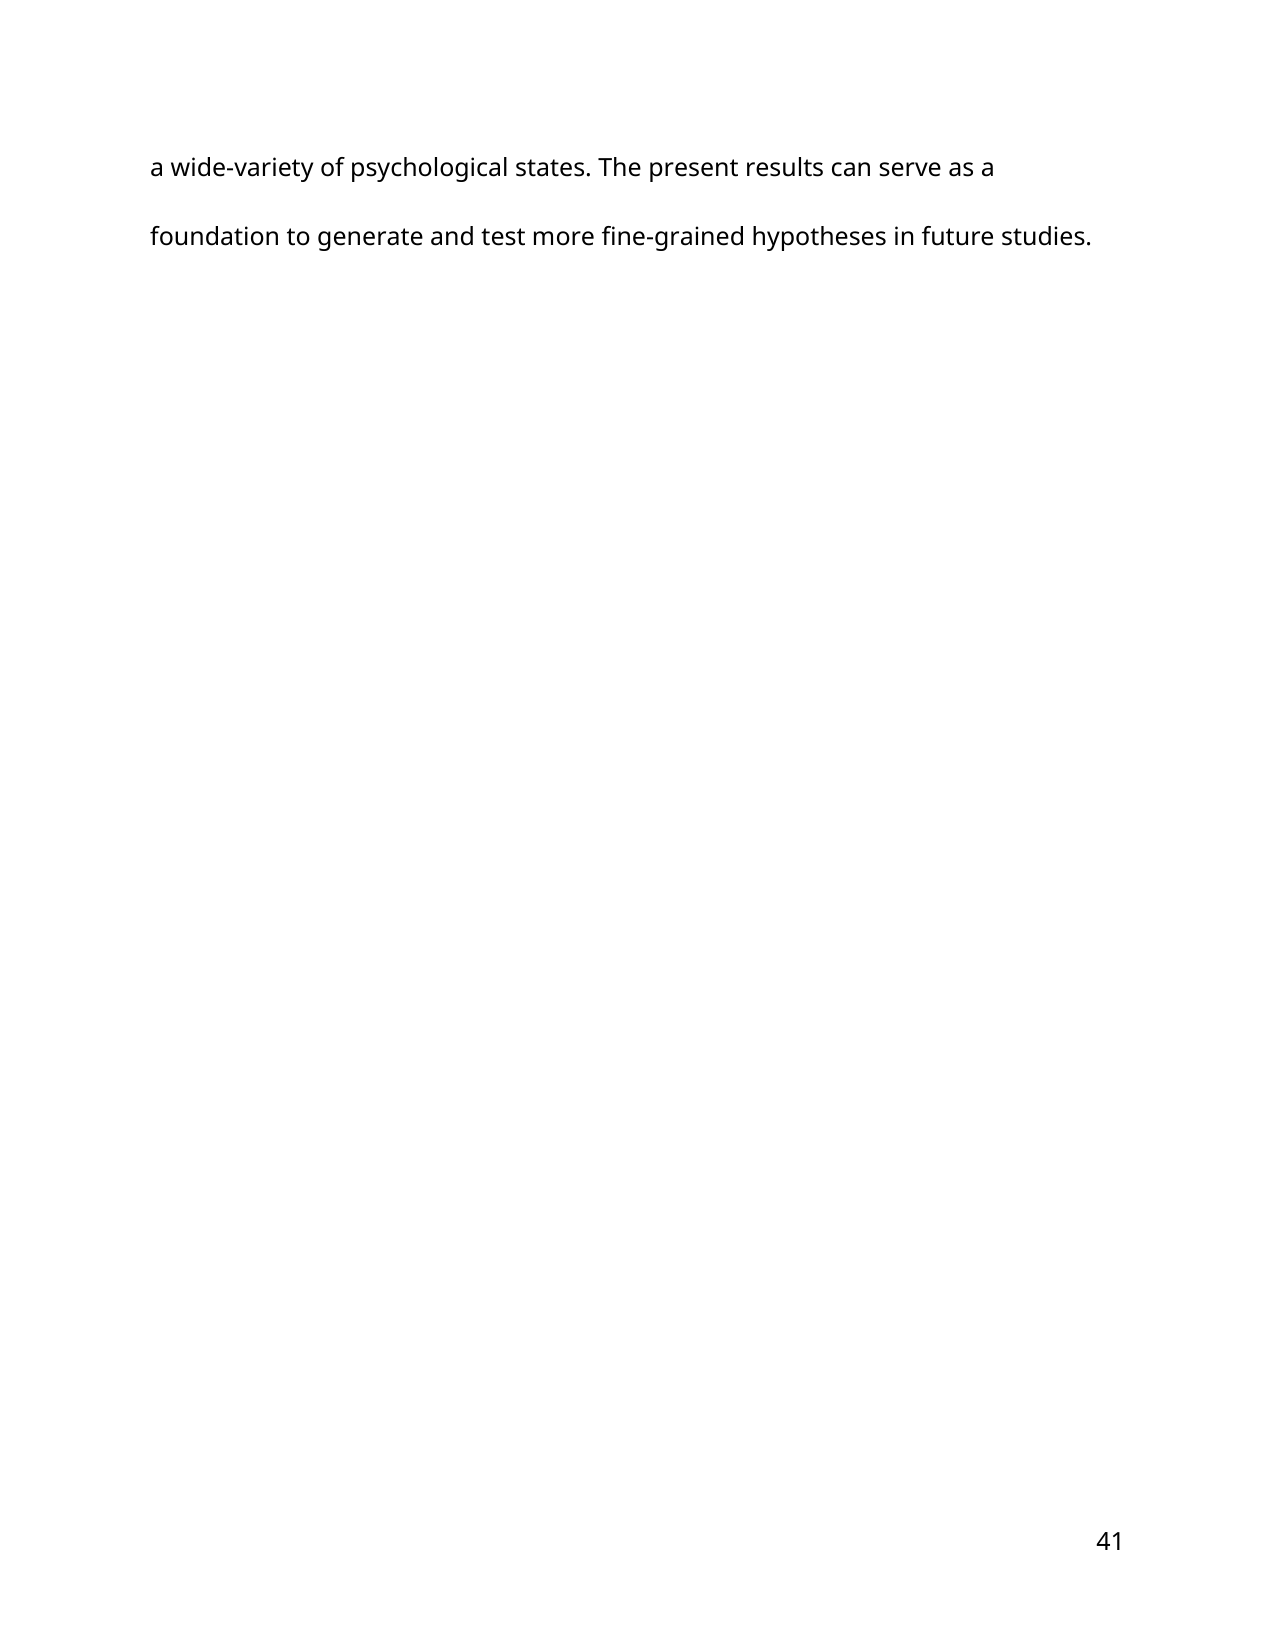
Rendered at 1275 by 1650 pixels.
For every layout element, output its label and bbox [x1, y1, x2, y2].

text [150, 150, 1125, 252]
